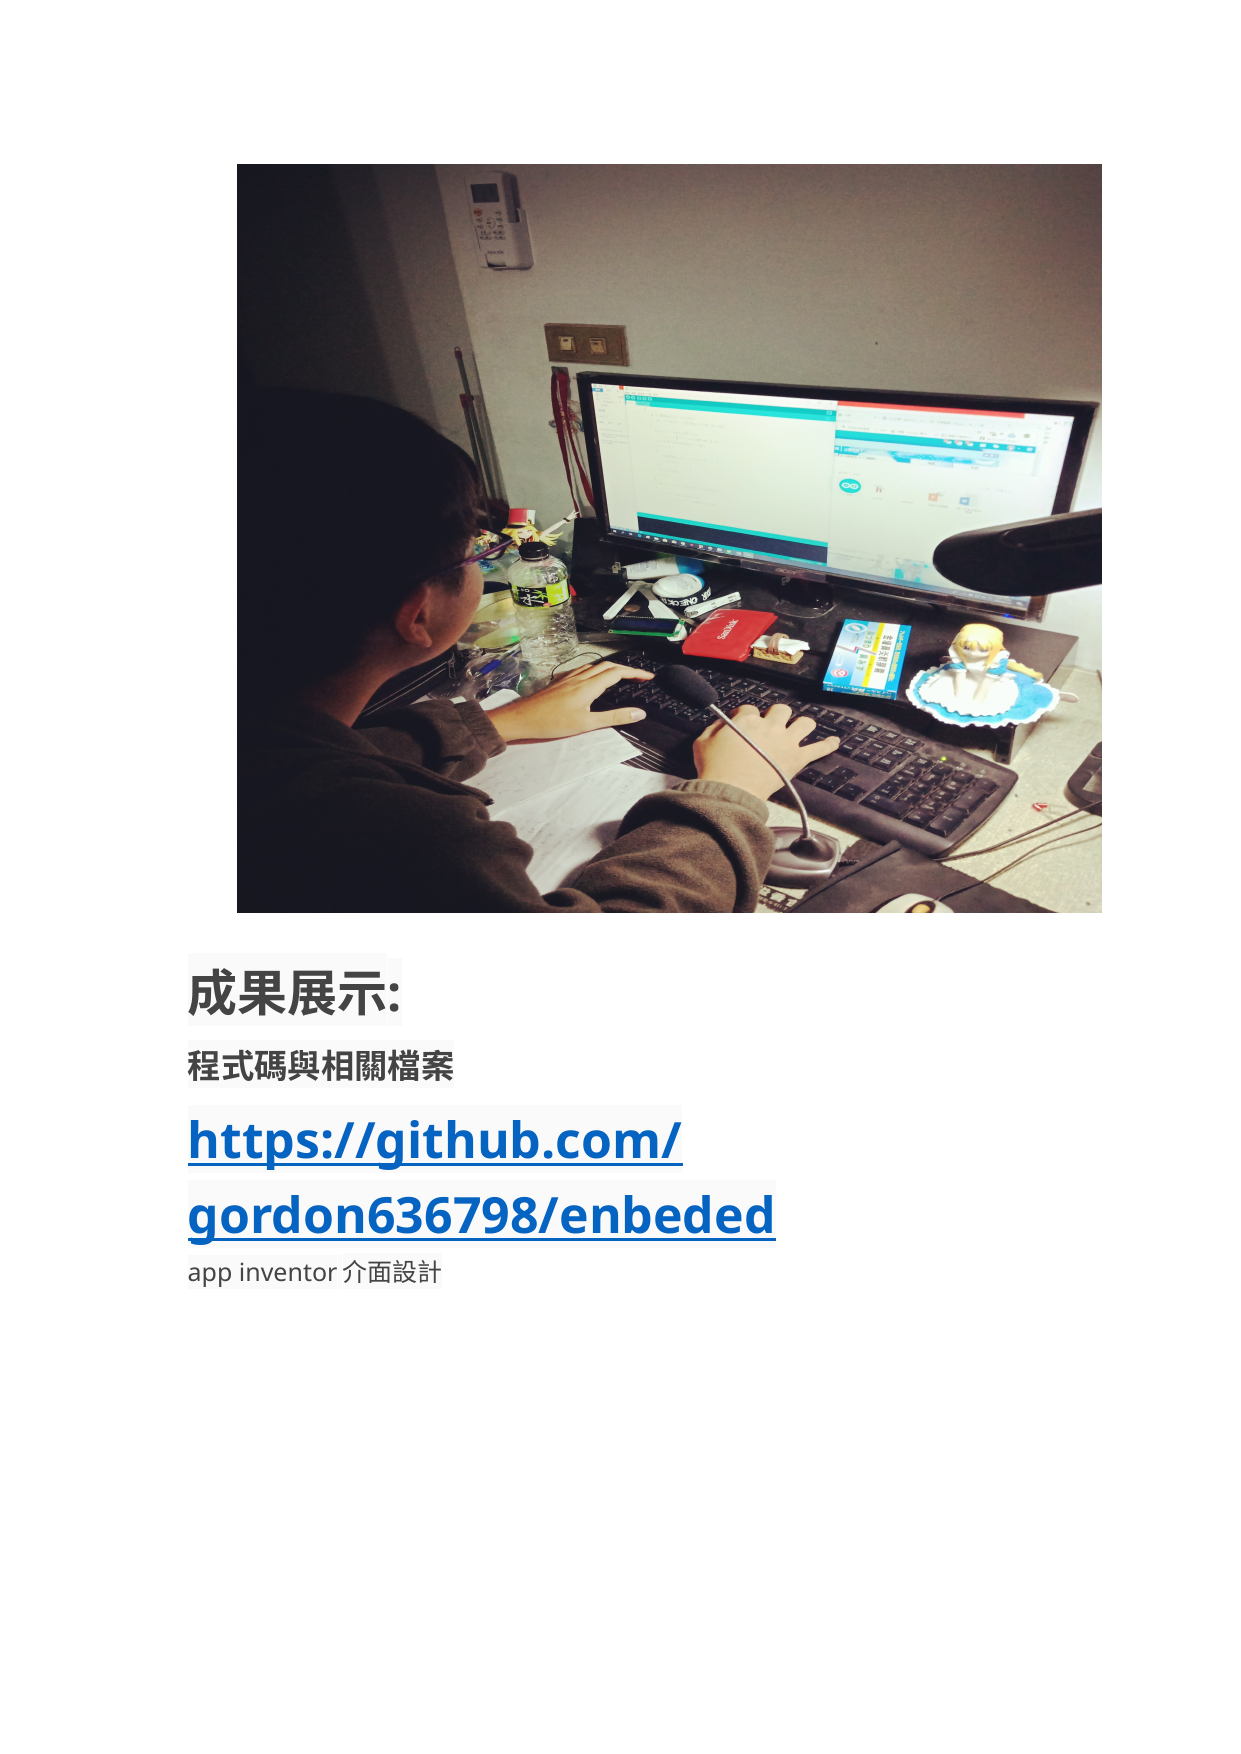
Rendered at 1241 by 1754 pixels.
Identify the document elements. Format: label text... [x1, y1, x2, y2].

text app inventor介面設計 [187, 1252, 1053, 1289]
text https://github.com/gordon636798/enbeded [187, 1102, 1053, 1252]
text 程式碼與相關檔案 [187, 1027, 1053, 1102]
picture [237, 164, 1102, 913]
text 成果展示: [187, 952, 1053, 1027]
